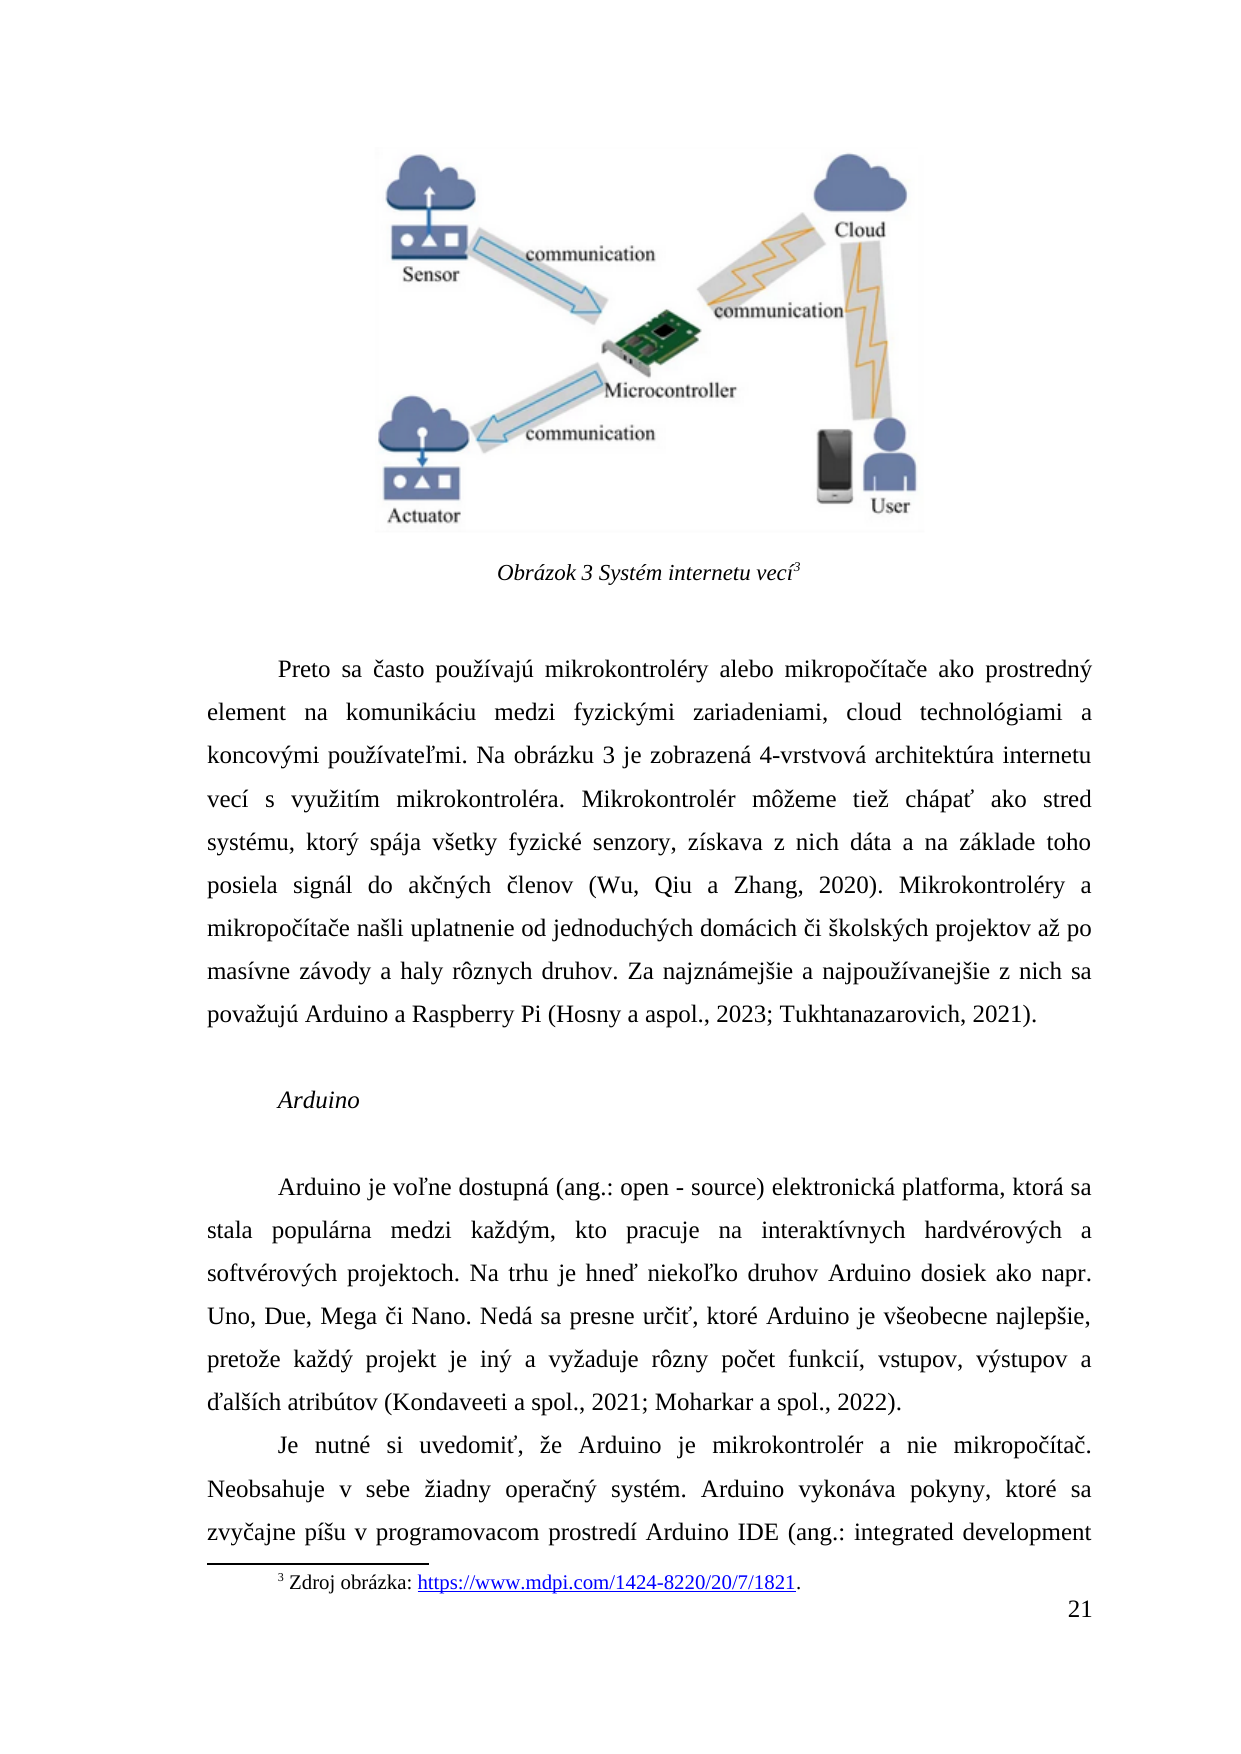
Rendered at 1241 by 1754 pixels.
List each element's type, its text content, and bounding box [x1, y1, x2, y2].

text Arduino je voľne dostupná (ang.: open - source) elektronická platforma, ktorá sa stala populárna medzi každým, kto pracuje na interaktívnych hardvérových a softvérových projektoch. Na trhu je hneď niekoľko druhov Arduino dosiek ako napr. Uno, Due, Mega či Nano. Nedá sa presne určiť, ktoré Arduino je všeobecne najlepšie, pretože každý projekt je iný a vyžaduje rôzny počet funkcií, vstupov, výstupov a ďalších atribútov (Kondaveeti a spol., 2021; Moharkar a spol., 2022). [207, 1172, 1092, 1416]
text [207, 1431, 1092, 1546]
picture [374, 147, 925, 534]
text Arduino [207, 1086, 1092, 1114]
text Preto sa často používajú mikrokontroléry alebo mikropočítače ako prostredný element na komunikáciu medzi fyzickými zariadeniami, cloud technológiami a koncovými používateľmi. Na obrázku 3 je zobrazená 4-vrstvová architektúra internetu vecí s využitím mikrokontroléra. Mikrokontrolér môžeme tiež chápať ako stred systému, ktorý spája všetky fyzické senzory, získava z nich dáta a na základe toho posiela signál do akčných členov (Wu, Qiu a Zhang, 2020). Mikrokontroléry a mikropočítače našli uplatnenie od jednoduchých domácich či školských projektov až po masívne závody a haly rôznych druhov. Za najznámejšie a najpoužívanejšie z nich sa považujú Arduino a Raspberry Pi (Hosny a aspol., 2023; Tukhtanazarovich, 2021). [207, 654, 1092, 1028]
text Obrázok 3 Systém internetu vecí [207, 559, 1092, 586]
